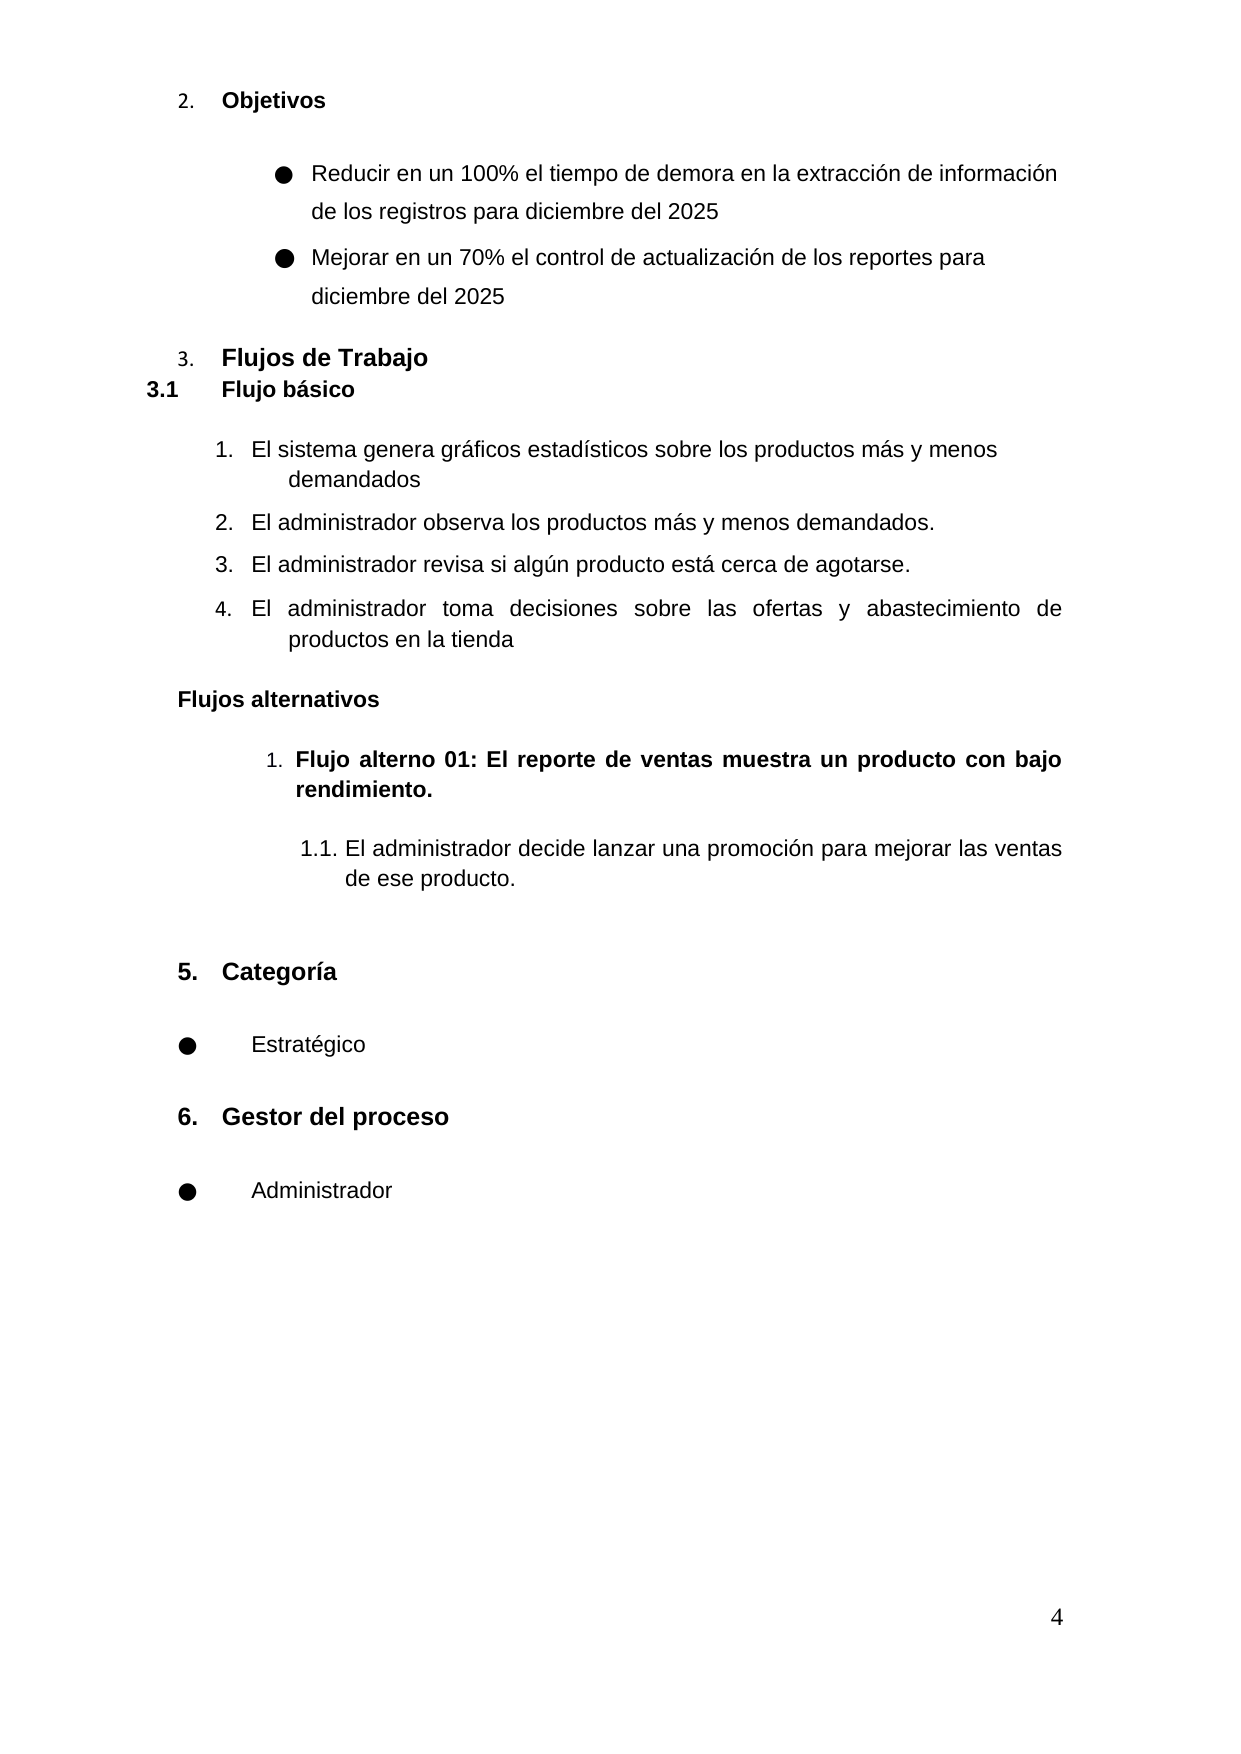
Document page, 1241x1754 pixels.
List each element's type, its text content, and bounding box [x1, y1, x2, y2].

list Gestor del proceso [177, 1102, 1063, 1131]
list Categoría [177, 957, 1063, 985]
list El administrador revisa si algún producto está cerca de agotarse. [215, 551, 1063, 577]
list Administrador [177, 1164, 1063, 1211]
list Flujo alterno 01: El reporte de ventas muestra un producto con bajo rendimiento. [266, 746, 1063, 802]
list Flujos de Trabajo [177, 343, 1063, 372]
list Mejorar en un 70% el control de actualización de los reportes para diciembre del 2025 [274, 228, 1063, 309]
list El administrador decide lanzar una promoción para mejorar las ventas de ese producto. [300, 835, 1063, 892]
list El administrador toma decisiones sobre las ofertas y abastecimiento de productos en la tienda [215, 594, 1063, 652]
list El sistema genera gráficos estadísticos sobre los productos más y menos demandados [215, 436, 1063, 492]
list Reducir en un 100% el tiempo de demora en la extracción de información de los registros para diciembre del 2025 [274, 147, 1063, 224]
text Flujos alternativos [177, 686, 1063, 712]
list Flujo básico [146, 376, 1063, 402]
list Estratégico [177, 1019, 1063, 1066]
list Objetivos [177, 86, 1063, 114]
list El administrador observa los productos más y menos demandados. [215, 508, 1063, 535]
